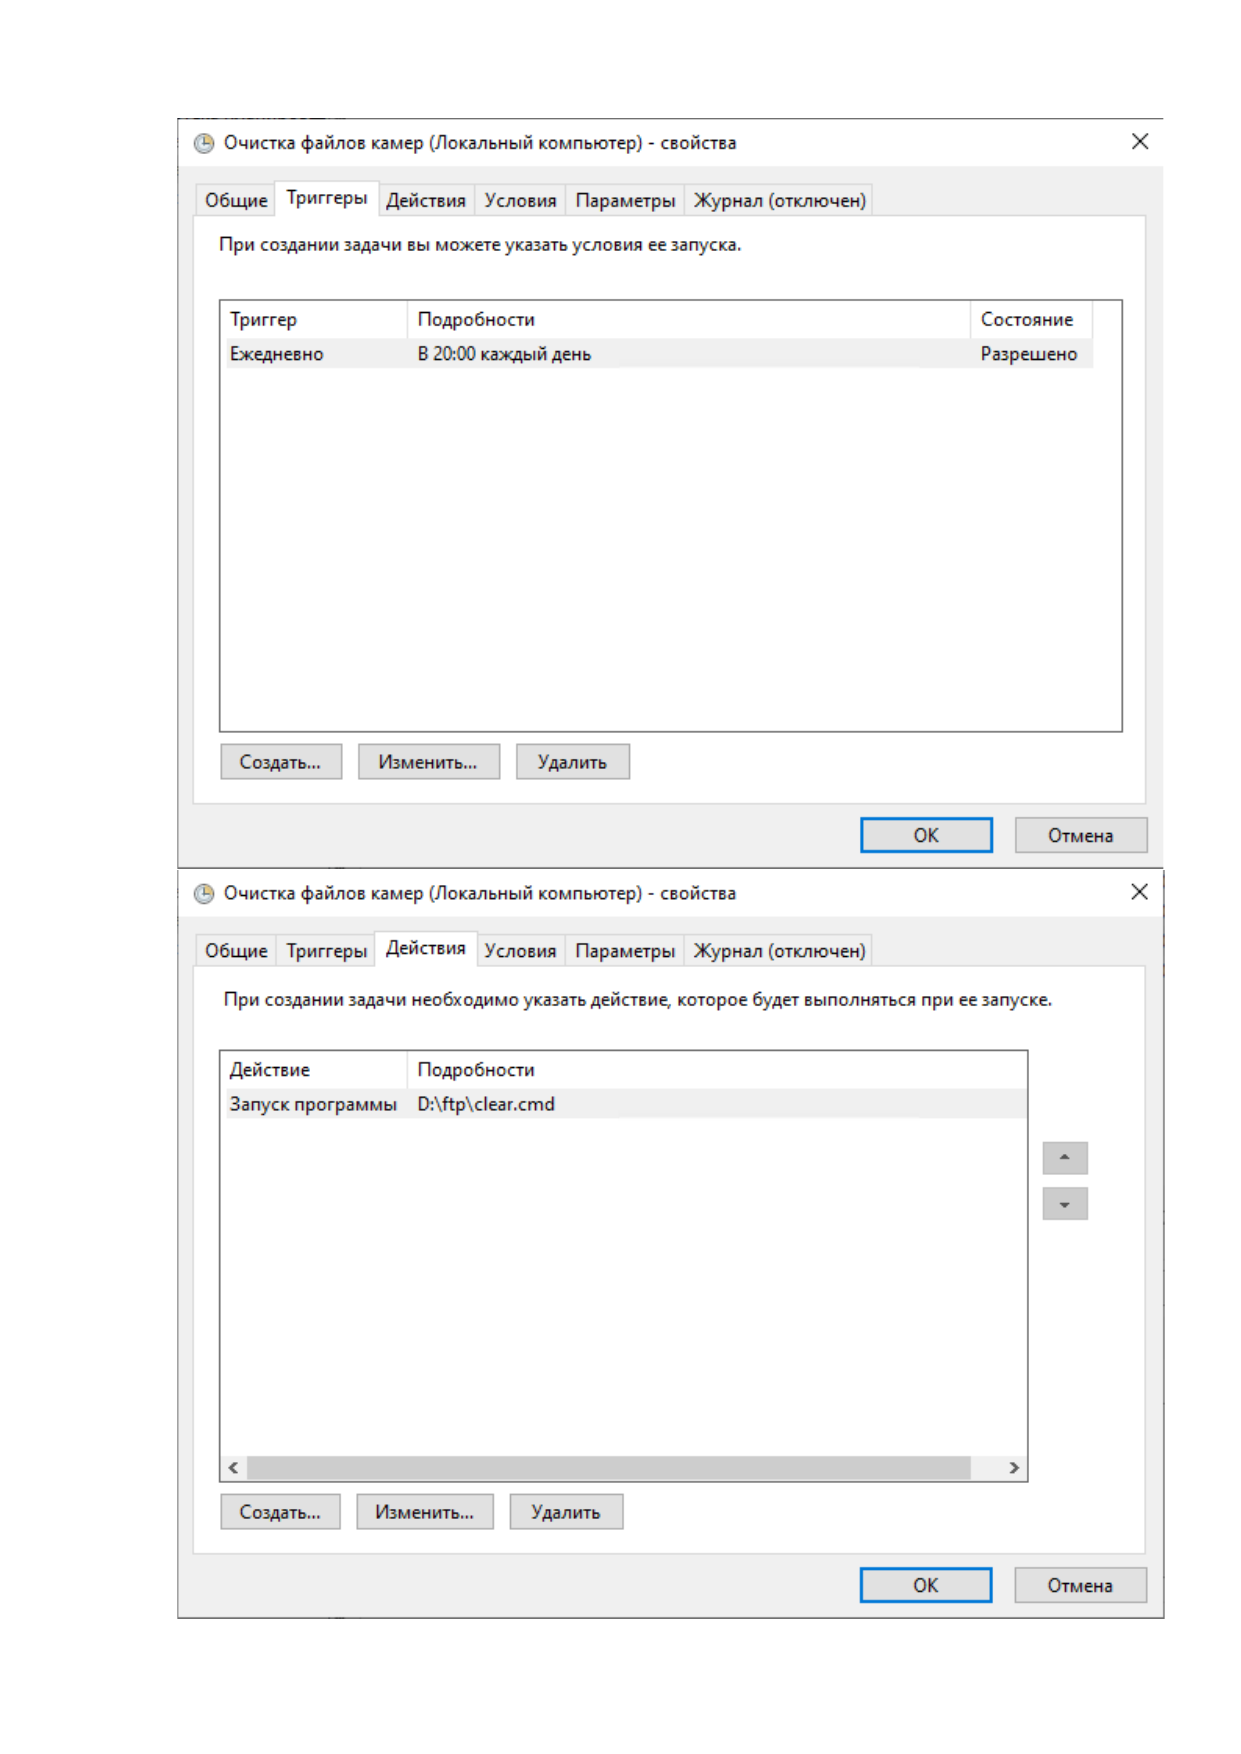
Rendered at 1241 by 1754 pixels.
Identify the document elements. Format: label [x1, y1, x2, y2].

picture [177, 870, 1165, 1619]
picture [177, 118, 1164, 869]
